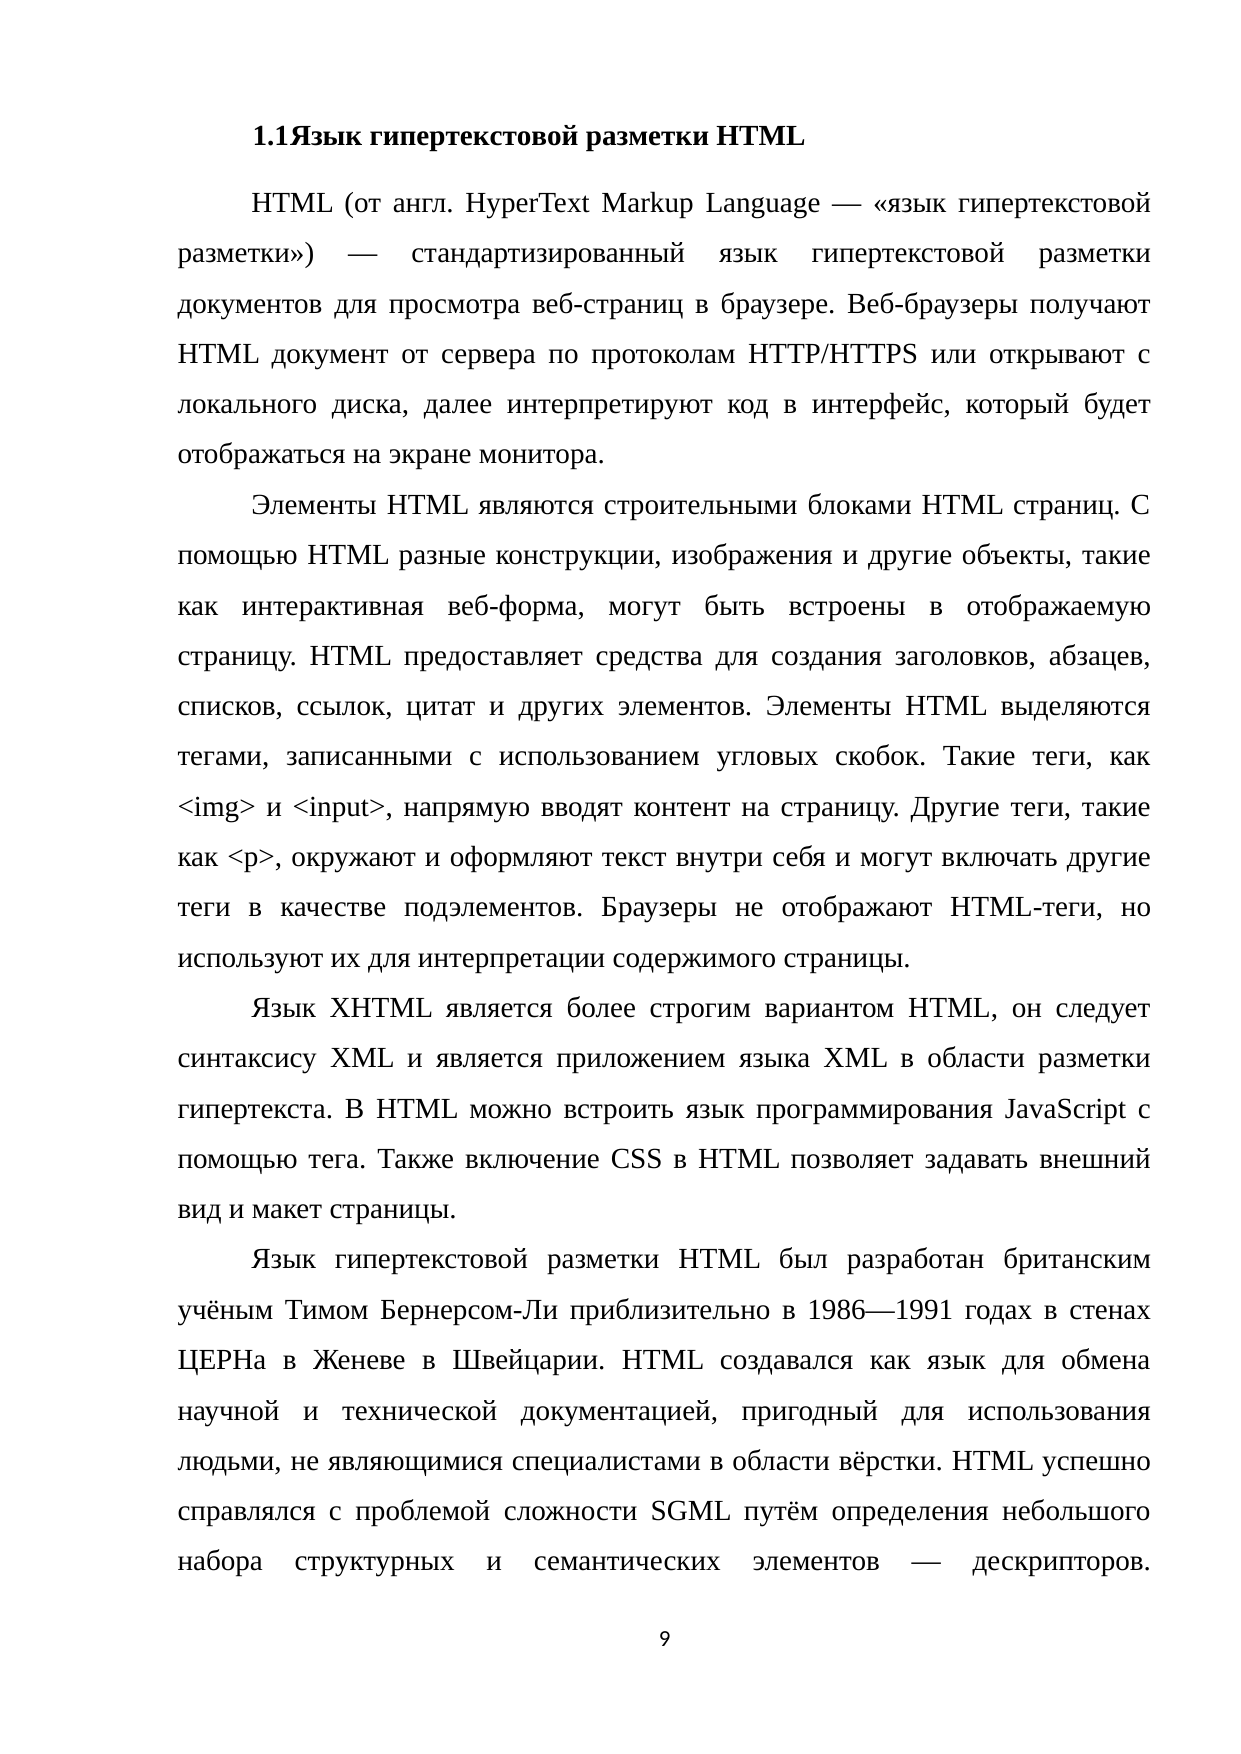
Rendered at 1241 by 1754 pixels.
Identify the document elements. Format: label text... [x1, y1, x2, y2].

list Язык гипертекстовой разметки HTML [252, 118, 1152, 152]
text Язык XHTML является более строгим вариантом HTML, он следует синтаксису XML и является приложением языка XML в области разметки гипертекста. В HTML можно встроить язык программирования JavaScript с помощью тега. Также включение CSS в HTML позволяет задавать внешний вид и макет страницы. [177, 990, 1152, 1225]
text Элементы HTML являются строительными блоками HTML страниц. С помощью HTML разные конструкции, изображения и другие объекты, такие как интерактивная веб-форма, могут быть встроены в отображаемую страницу. HTML предоставляет средства для создания заголовков, абзацев, списков, ссылок, цитат и других элементов. Элементы HTML выделяются тегами, записанными с использованием угловых скобок. Такие теги, как <img> и <input>, напрямую вводят контент на страницу. Другие теги, такие как <p>, окружают и оформляют текст внутри себя и могут включать другие теги в качестве подэлементов. Браузеры не отображают HTML-теги, но используют их для интерпретации содержимого страницы. [177, 487, 1152, 973]
text HTML (от англ. HyperText Markup Language — «язык гипертекстовой разметки») — стандартизированный язык гипертекстовой разметки документов для просмотра веб-страниц в браузере. Веб-браузеры получают HTML документ от сервера по протоколам HTTP/HTTPS или открывают с локального диска, далее интерпретируют код в интерфейс, который будет отображаться на экране монитора. [177, 185, 1152, 470]
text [177, 1242, 1152, 1577]
